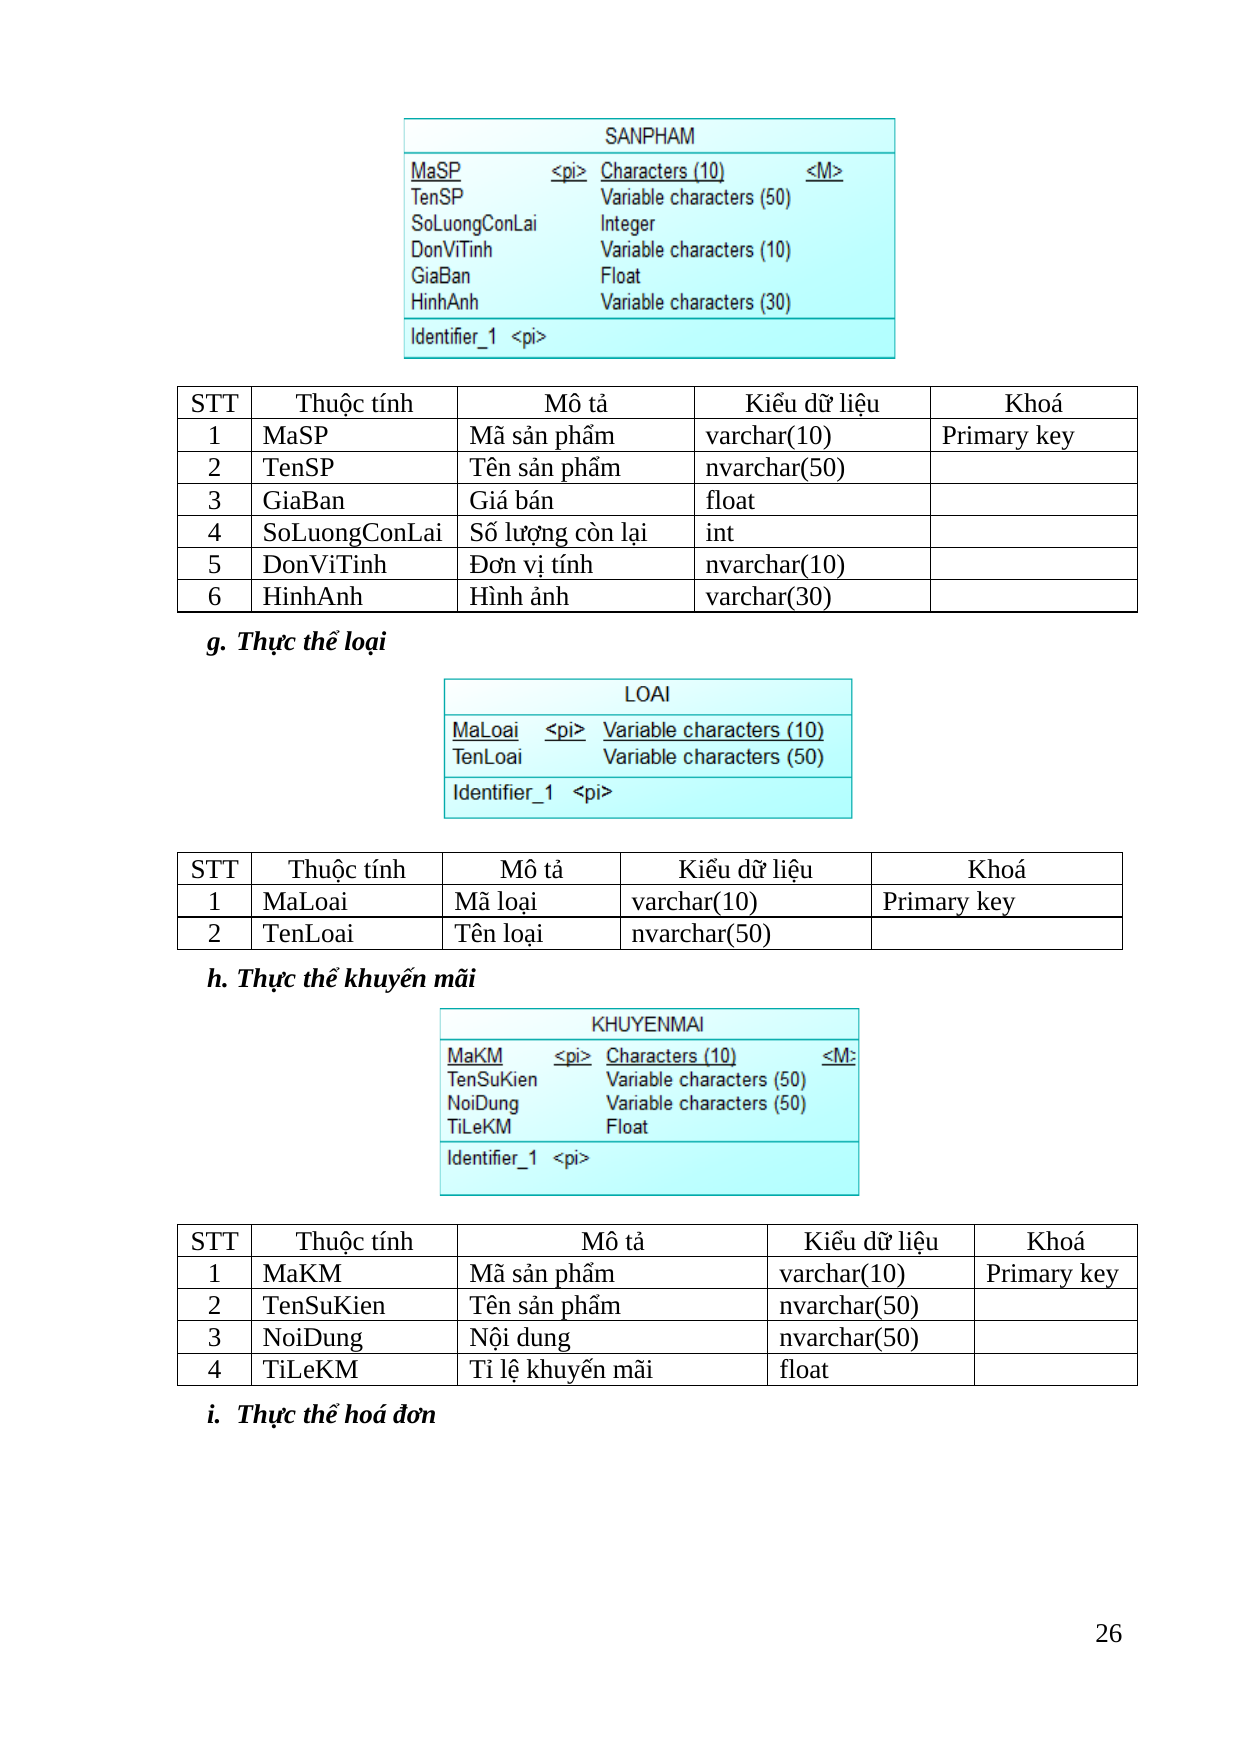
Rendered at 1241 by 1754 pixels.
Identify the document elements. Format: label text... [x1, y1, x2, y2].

list Thực thể khuyến mãi [177, 962, 1122, 993]
table_cell 2 [178, 1289, 251, 1320]
table_cell varchar(10) [768, 1257, 974, 1288]
table_cell 3 [178, 484, 251, 515]
table_cell TenLoai [252, 918, 442, 948]
table_cell HinhAnh [252, 580, 457, 611]
table_header Thuộc tính [252, 1225, 457, 1256]
table_cell TenSuKien [252, 1289, 457, 1320]
table_cell float [695, 484, 930, 515]
table_cell MaKM [252, 1257, 457, 1288]
table_header STT [178, 853, 251, 884]
table_cell TenSP [252, 452, 457, 483]
table_cell Giá bán [458, 484, 694, 515]
table_cell Hình ảnh [458, 580, 694, 611]
table_header Khoá [975, 1225, 1137, 1256]
picture [403, 118, 896, 359]
table_header Khoá [931, 387, 1137, 418]
table_cell [975, 1289, 1137, 1320]
picture [439, 1008, 860, 1196]
table_cell Mã sản phẩm [458, 1257, 767, 1288]
table_header STT [178, 1225, 251, 1256]
table_cell nvarchar(50) [695, 452, 930, 483]
table_cell NoiDung [252, 1321, 457, 1352]
table_header Khoá [872, 853, 1122, 884]
table_header Mô tả [458, 1225, 767, 1256]
table_cell 1 [178, 419, 251, 451]
table_cell [975, 1354, 1137, 1384]
table_cell 5 [178, 548, 251, 579]
table_cell DonViTinh [252, 548, 457, 579]
table_cell float [768, 1354, 974, 1384]
table_cell [931, 580, 1137, 611]
table_cell 2 [178, 918, 251, 948]
table_cell Số lượng còn lại [458, 516, 694, 547]
picture [439, 671, 860, 824]
table_cell GiaBan [252, 484, 457, 515]
table_cell SoLuongConLai [252, 516, 457, 547]
table_cell TiLeKM [252, 1354, 457, 1384]
table_cell Primary key [931, 419, 1137, 451]
table_cell Nội dung [458, 1321, 767, 1352]
table_cell [975, 1321, 1137, 1352]
table_header STT [178, 387, 251, 418]
table_cell varchar(10) [695, 419, 930, 451]
table_cell varchar(30) [695, 580, 930, 611]
table_header Thuộc tính [252, 853, 442, 884]
table_header Mô tả [458, 387, 694, 418]
table_cell 4 [178, 1354, 251, 1384]
table_cell Primary key [872, 885, 1122, 916]
table_header Kiểu dữ liệu [695, 387, 930, 418]
table_cell int [695, 516, 930, 547]
table_cell Tên loại [443, 918, 620, 948]
table_cell 2 [178, 452, 251, 483]
table_cell Mã sản phẩm [458, 419, 694, 451]
table_cell [931, 516, 1137, 547]
table_cell Tên sản phẩm [458, 452, 694, 483]
table_cell nvarchar(50) [768, 1289, 974, 1320]
table_cell nvarchar(50) [768, 1321, 974, 1352]
table_cell 6 [178, 580, 251, 611]
table_cell [931, 452, 1137, 483]
table_cell MaLoai [252, 885, 442, 916]
table_cell Tỉ lệ khuyến mãi [458, 1354, 767, 1384]
table_cell [931, 484, 1137, 515]
table_header Mô tả [443, 853, 620, 884]
table_header Kiểu dữ liệu [768, 1225, 974, 1256]
table_header Thuộc tính [252, 387, 457, 418]
table_cell nvarchar(10) [695, 548, 930, 579]
list Thực thể loại [177, 625, 1122, 656]
list Thực thể hoá đơn [177, 1398, 1122, 1429]
table_cell [931, 548, 1137, 579]
table_cell nvarchar(50) [621, 918, 871, 948]
table_header Kiểu dữ liệu [621, 853, 871, 884]
table_cell 1 [178, 885, 251, 916]
table_cell Đơn vị tính [458, 548, 694, 579]
table_cell [872, 918, 1122, 948]
table_cell varchar(10) [621, 885, 871, 916]
table_cell Mã loại [443, 885, 620, 916]
table_cell 4 [178, 516, 251, 547]
table_cell 3 [178, 1321, 251, 1352]
table_cell Primary key [975, 1257, 1137, 1288]
table_cell Tên sản phẩm [458, 1289, 767, 1320]
table_cell 1 [178, 1257, 251, 1288]
table_cell MaSP [252, 419, 457, 451]
